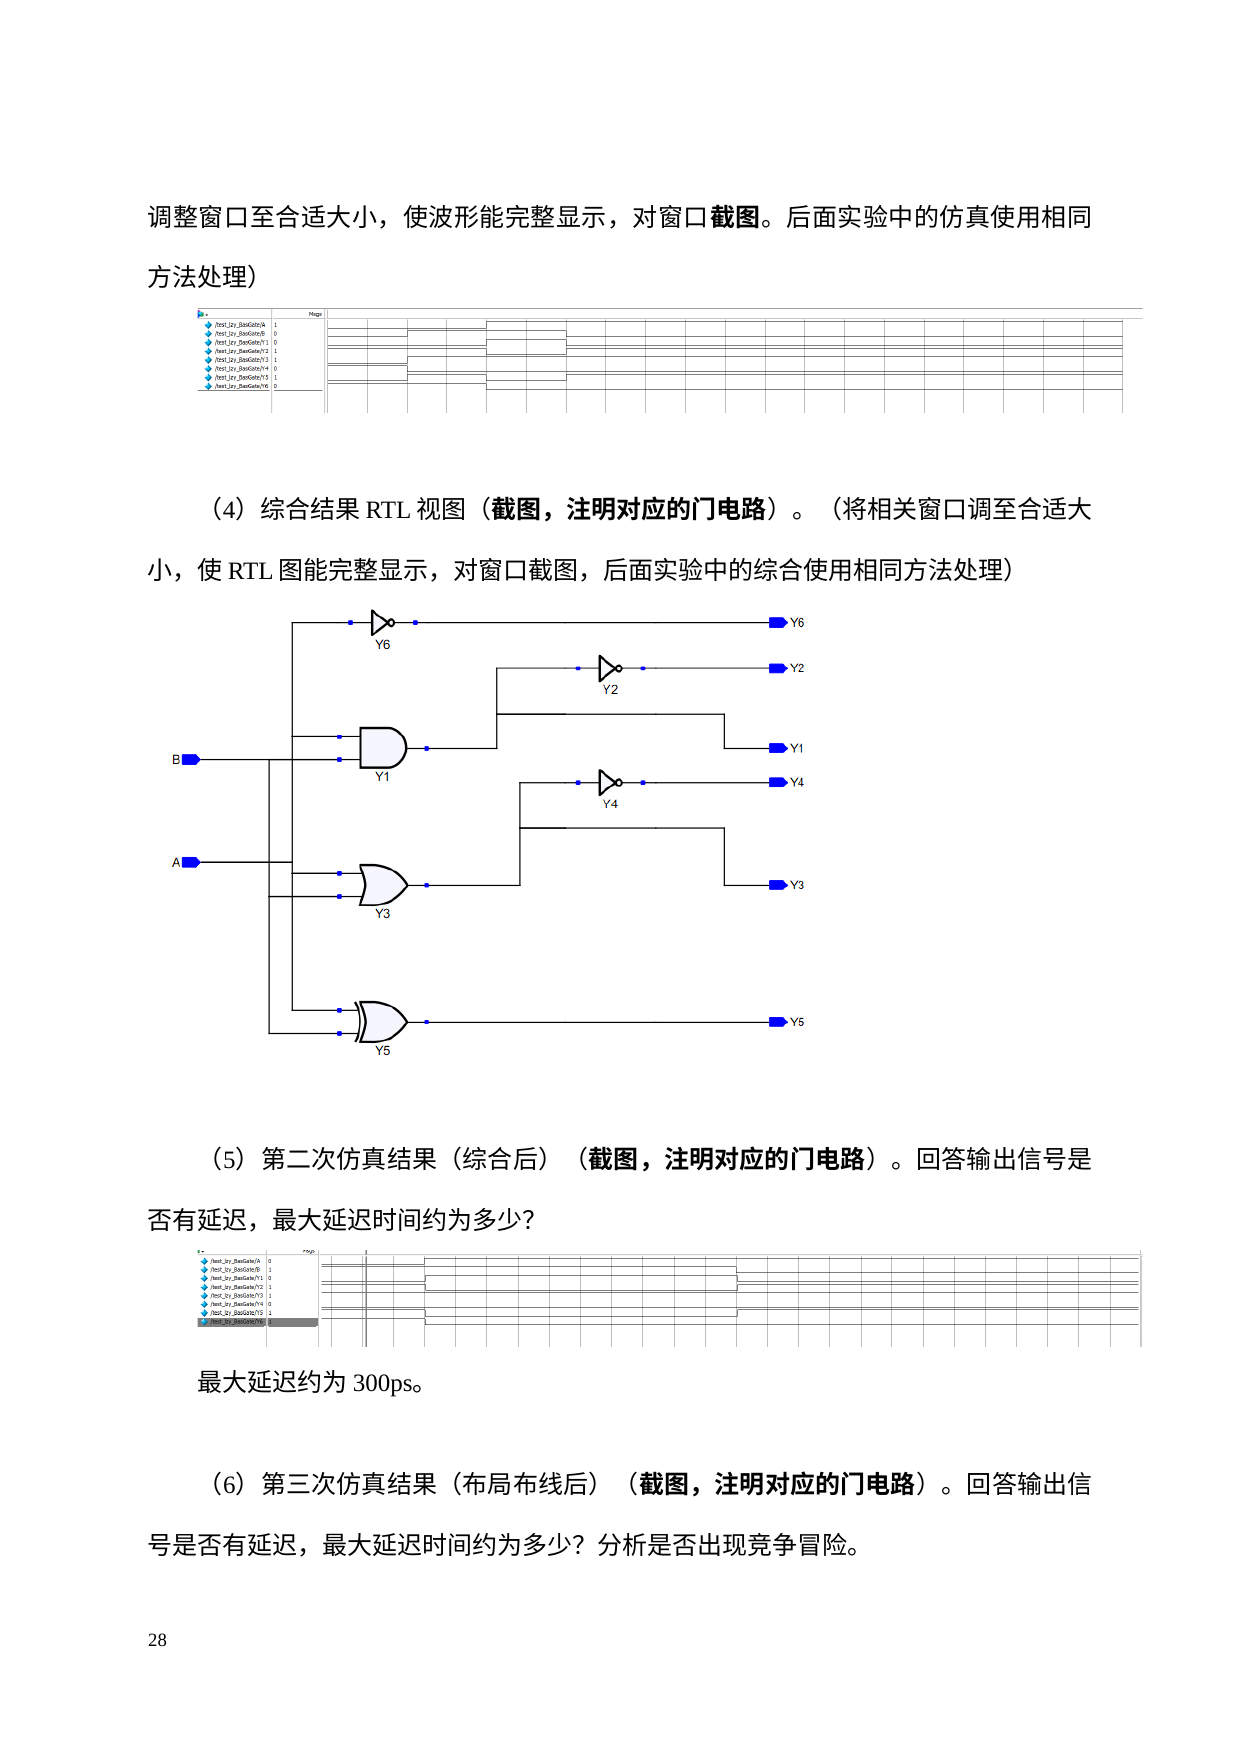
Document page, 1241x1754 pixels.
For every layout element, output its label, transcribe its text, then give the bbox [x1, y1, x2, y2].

picture [197, 308, 1143, 413]
text （4）综合结果RTL视图（截图，注明对应的门电路）。（将相关窗口调至合适大小，使RTL图能完整显示，对窗口截图，后面实验中的综合使用相同方法处理） [148, 471, 1092, 601]
picture [147, 600, 866, 1057]
text （6）第三次仿真结果（布局布线后）（截图，注明对应的门电路）。回答输出信号是否有延迟，最大延迟时间约为多少？分析是否出现竞争冒险。 [148, 1446, 1092, 1576]
picture [197, 1250, 1143, 1347]
text 最大延迟约为300ps。 [148, 1348, 1092, 1413]
text （5）第二次仿真结果（综合后）（截图，注明对应的门电路）。回答输出信号是否有延迟，最大延迟时间约为多少？ [148, 1121, 1092, 1251]
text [148, 178, 1092, 308]
